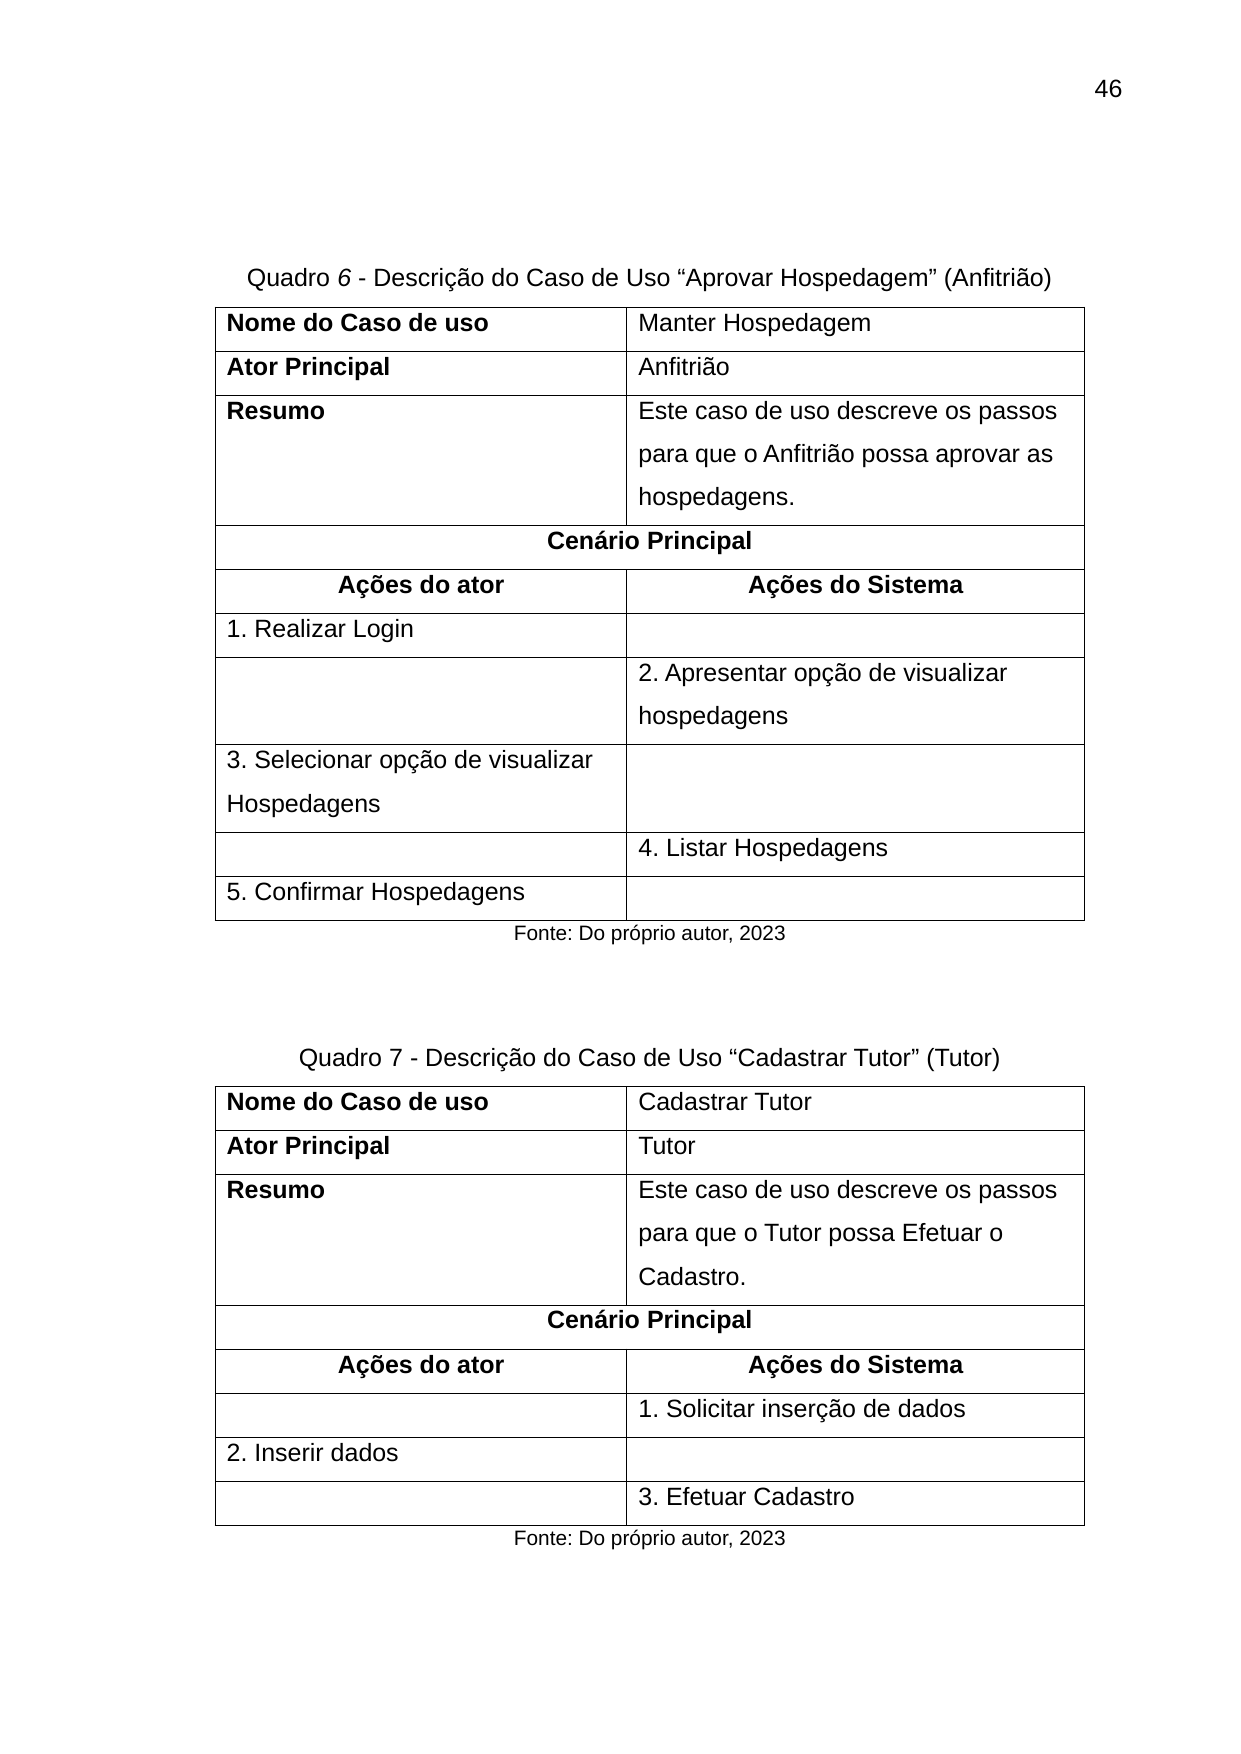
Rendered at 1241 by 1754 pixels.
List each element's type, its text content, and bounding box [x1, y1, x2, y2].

table_cell Ator Principal [216, 1131, 626, 1174]
text Quadro 6 - Descrição do Caso de Uso “Aprovar Hospedagem” (Anfitrião) [177, 263, 1122, 292]
table_cell 5. Confirmar Hospedagens [216, 877, 626, 920]
table_cell [216, 1482, 626, 1525]
table_cell Ações do Sistema [627, 570, 1084, 613]
table_cell Este caso de uso descreve os passos para que o Anfitrião possa aprovar as hospedagens. [627, 396, 1084, 525]
table_cell [216, 833, 626, 876]
table_cell Tutor [627, 1131, 1084, 1174]
table_cell [627, 614, 1084, 657]
table_cell [627, 877, 1084, 920]
table_cell [216, 658, 626, 744]
table_cell 3. Efetuar Cadastro [627, 1482, 1084, 1525]
table_header Nome do Caso de uso [216, 308, 626, 351]
text Fonte: Do próprio autor, 2023 [177, 921, 1122, 945]
table_cell Cenário Principal [216, 526, 1084, 569]
table_cell Ações do ator [216, 1350, 626, 1393]
table_cell [627, 745, 1084, 832]
table_header Manter Hospedagem [627, 308, 1084, 351]
table_cell 4. Listar Hospedagens [627, 833, 1084, 876]
table_cell Resumo [216, 396, 626, 525]
table_header Nome do Caso de uso [216, 1087, 626, 1130]
table_cell 1. Realizar Login [216, 614, 626, 657]
table_cell 1. Solicitar inserção de dados [627, 1394, 1084, 1437]
table_cell Cenário Principal [216, 1306, 1084, 1348]
table_cell 2. Inserir dados [216, 1438, 626, 1481]
text Quadro 7 - Descrição do Caso de Uso “Cadastrar Tutor” (Tutor) [177, 1043, 1122, 1072]
table_cell 2. Apresentar opção de visualizar hospedagens [627, 658, 1084, 744]
text Fonte: Do próprio autor, 2023 [177, 1526, 1122, 1550]
table_cell 3. Selecionar opção de visualizar Hospedagens [216, 745, 626, 832]
table_header Cadastrar Tutor [627, 1087, 1084, 1130]
table_cell Anfitrião [627, 352, 1084, 395]
table_cell Ações do ator [216, 570, 626, 613]
table_cell Resumo [216, 1175, 626, 1304]
table_cell Ações do Sistema [627, 1350, 1084, 1393]
table_cell [627, 1438, 1084, 1481]
table_cell Este caso de uso descreve os passos para que o Tutor possa Efetuar o Cadastro. [627, 1175, 1084, 1304]
table_cell [216, 1394, 626, 1437]
table_cell Ator Principal [216, 352, 626, 395]
